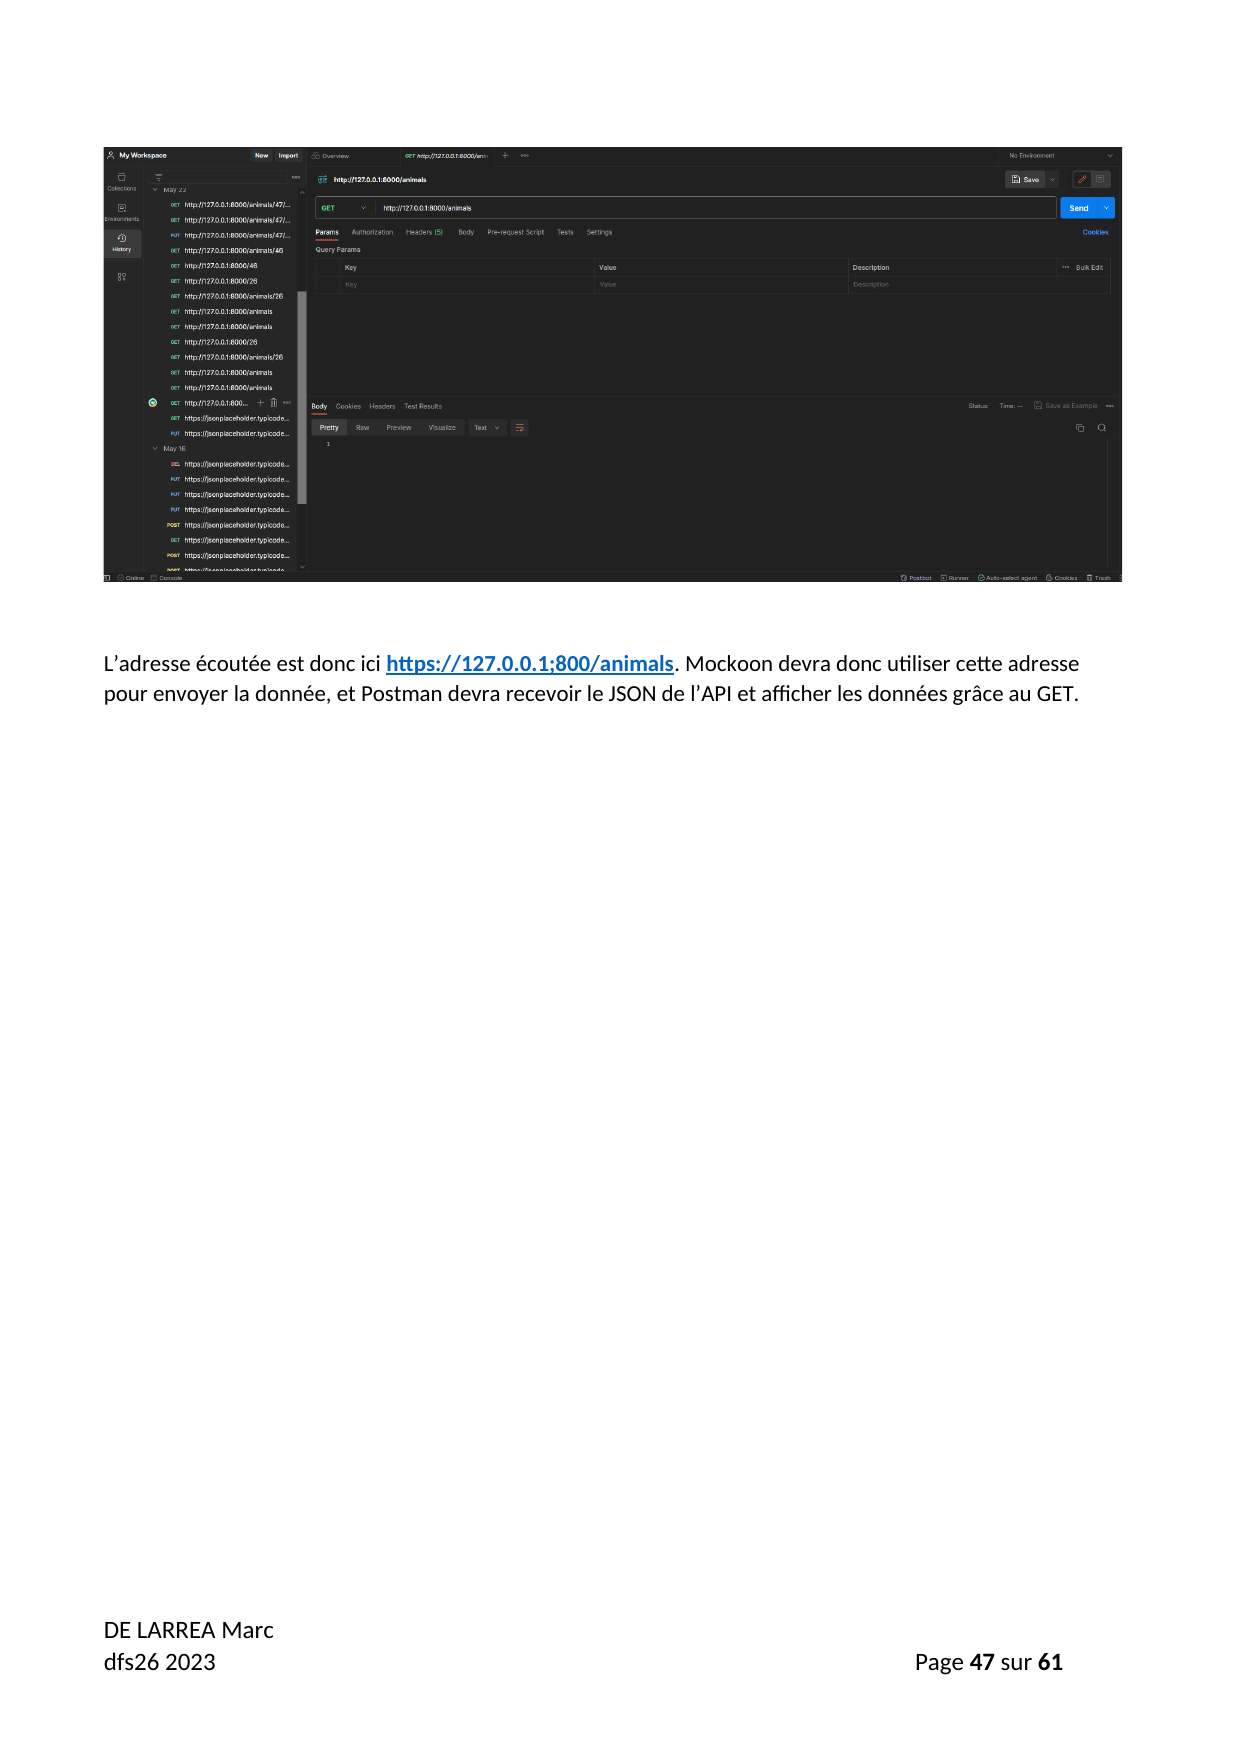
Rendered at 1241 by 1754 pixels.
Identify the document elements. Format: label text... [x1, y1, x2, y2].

picture [103, 147, 1123, 582]
text L’adresse écoutée est donc ici https://127.0.0.1;800/animals. Mockoon devra donc utiliser cette adresse pour envoyer la donnée, et Postman devra recevoir le JSON de l’API et afficher les données grâce au GET. [103, 649, 1122, 707]
